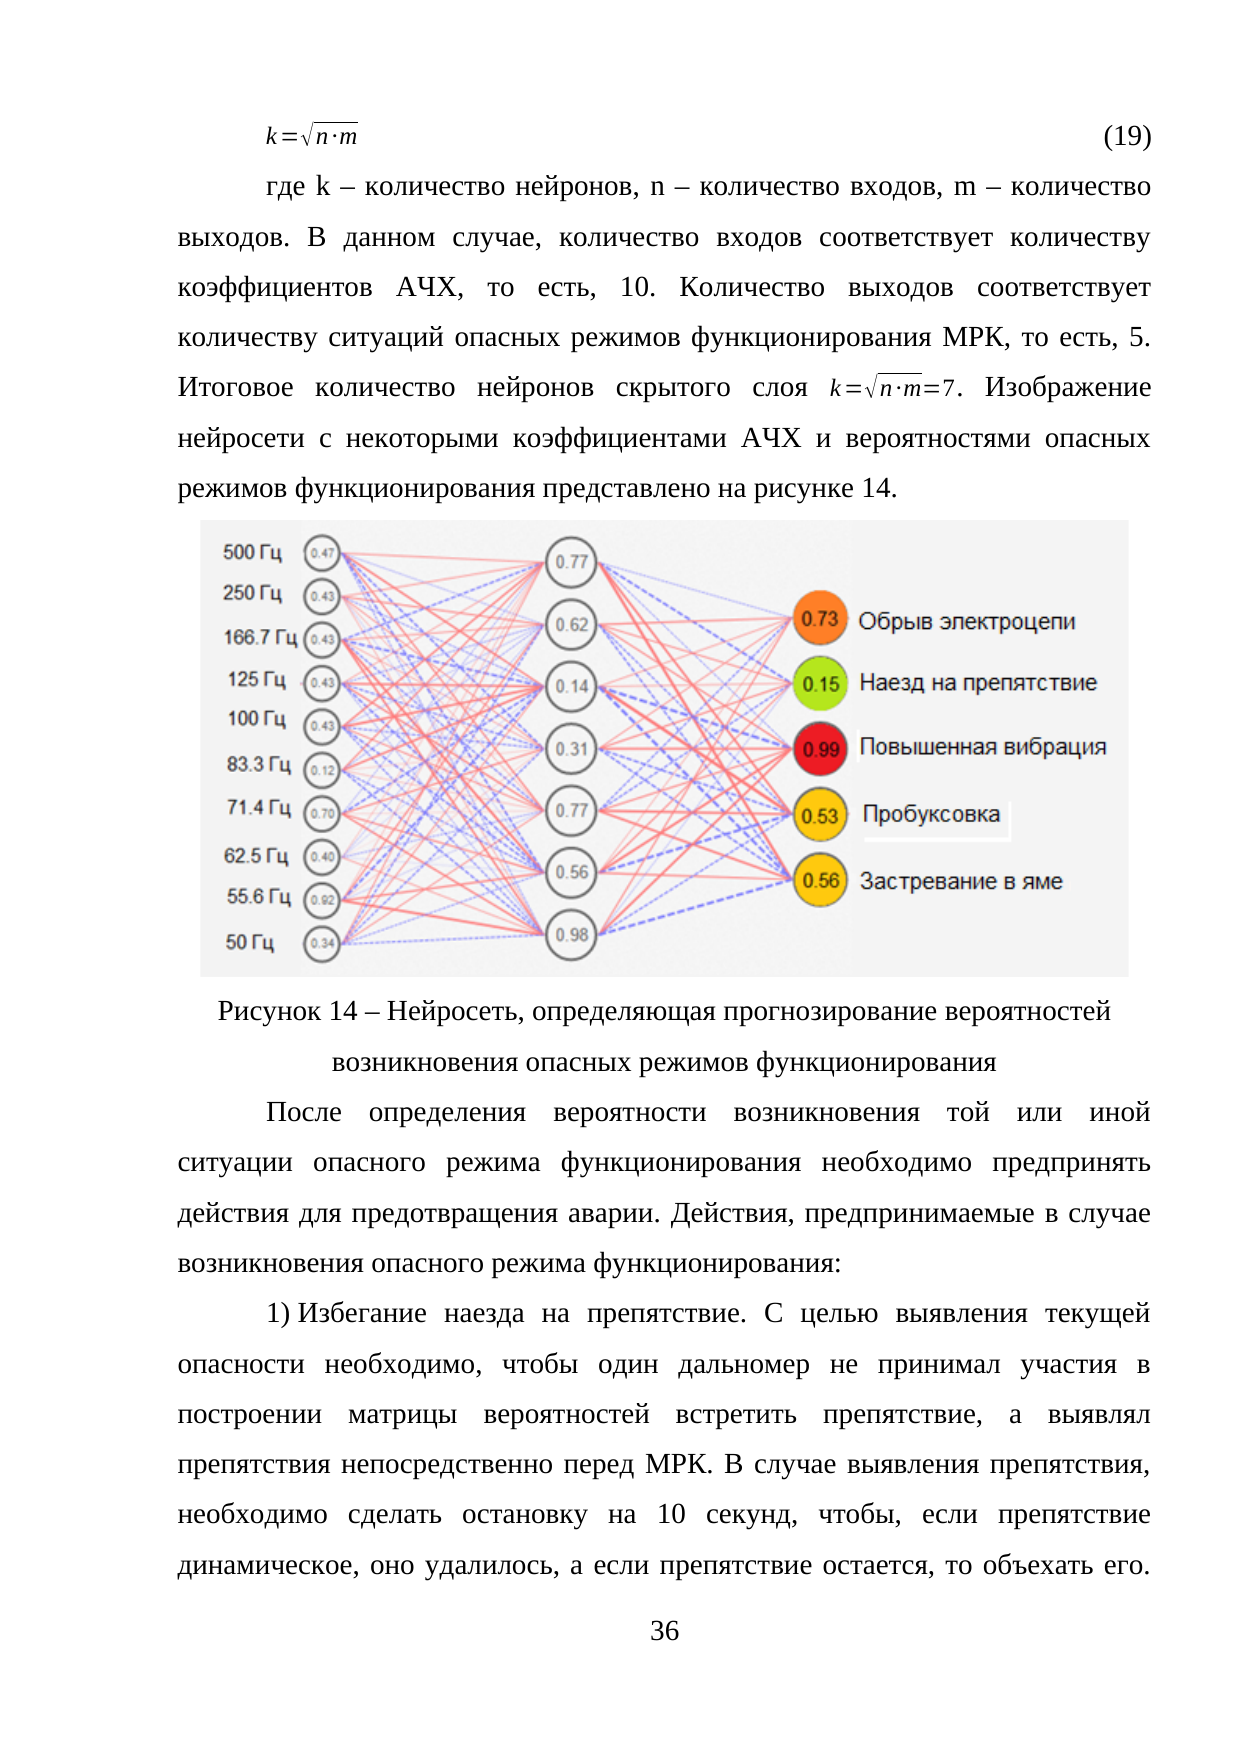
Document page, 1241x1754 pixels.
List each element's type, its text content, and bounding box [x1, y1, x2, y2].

text Рисунок 14 – Нейросеть, определяющая прогнозирование вероятностей возникновения опасных режимов функционирования [177, 993, 1152, 1077]
table_header [166, 118, 1092, 168]
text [177, 1295, 1152, 1581]
table_header (19) [1092, 118, 1163, 168]
text где k – количество нейронов, n – количество входов, m – количество выходов. В данном случае, количество входов соответствует количеству коэффициентов АЧХ, то есть, 10. Количество выходов соответствует количеству ситуаций опасных режимов функционирования МРК, то есть, 5. Итоговое количество нейронов скрытого слоя . Изображение нейросети с некоторыми коэффициентами АЧХ и вероятностями опасных режимов функционирования представлено на рисунке 14. [177, 168, 1152, 504]
picture [200, 520, 1129, 977]
text После определения вероятности возникновения той или иной ситуации опасного режима функционирования необходимо предпринять действия для предотвращения аварии. Действия, предпринимаемые в случае возникновения опасного режима функционирования: [177, 1094, 1152, 1279]
